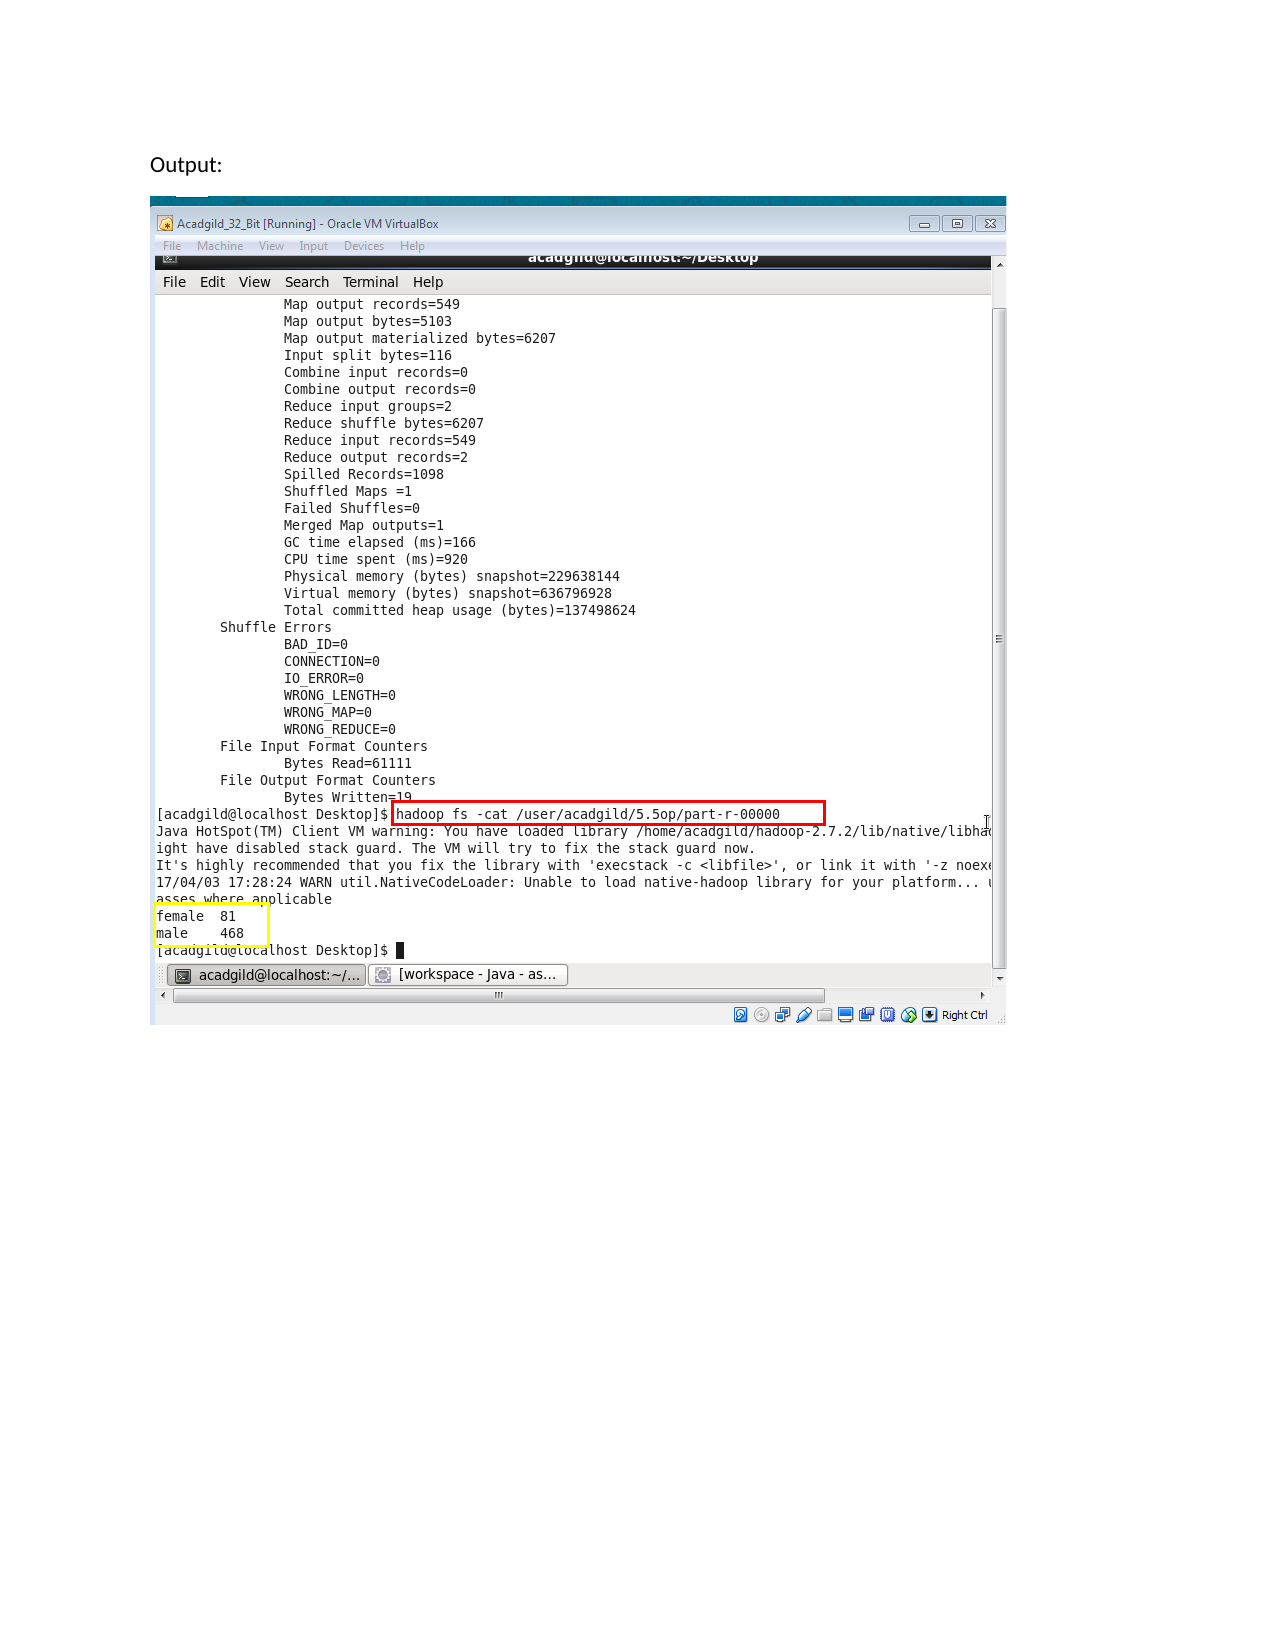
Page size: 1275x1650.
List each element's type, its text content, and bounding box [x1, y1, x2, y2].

text Output: [150, 150, 1125, 178]
picture [150, 202, 1007, 1025]
